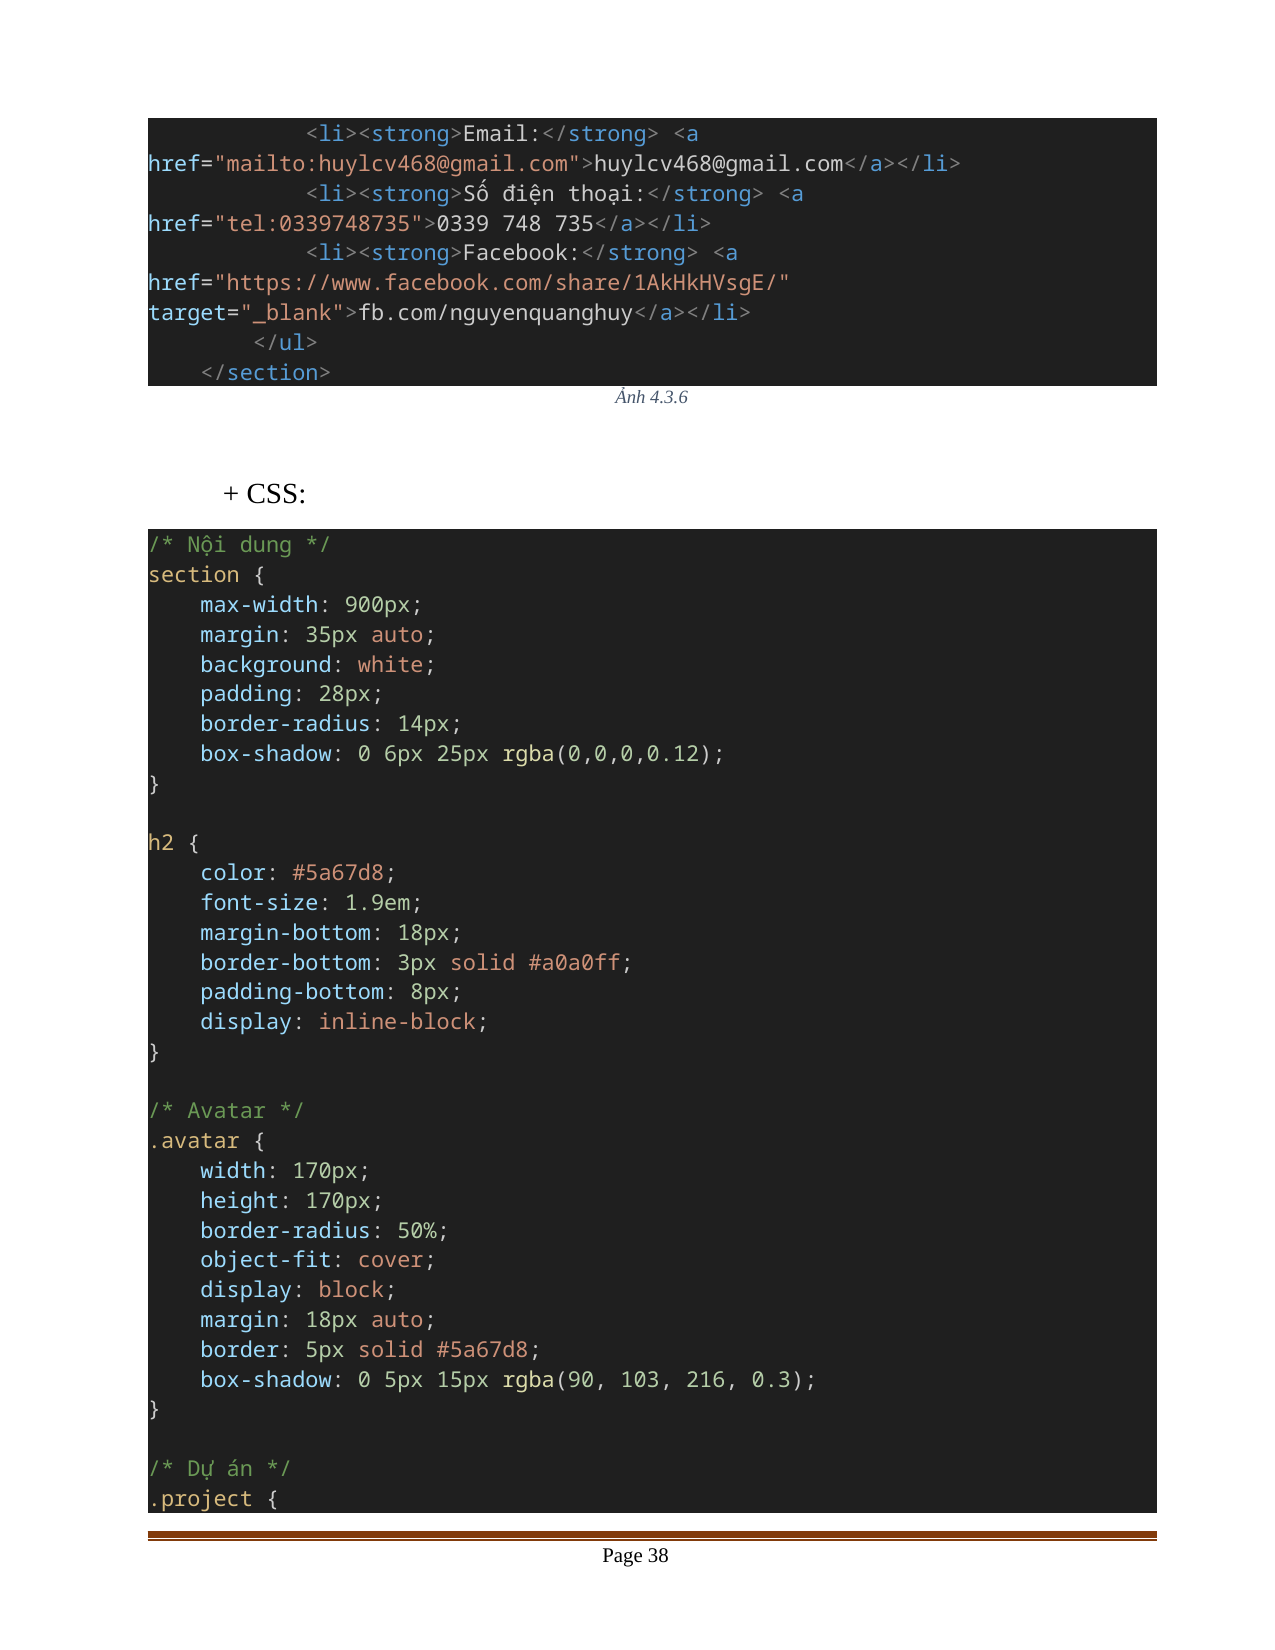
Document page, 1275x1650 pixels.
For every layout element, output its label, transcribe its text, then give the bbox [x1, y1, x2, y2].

text font-size: 1.9em; [148, 887, 1157, 917]
text display: inline-block; [148, 1006, 1157, 1036]
text h2 { [148, 827, 1157, 857]
text display: block; [148, 1274, 1157, 1304]
text } [148, 768, 1157, 798]
text color: #5a67d8; [148, 857, 1157, 887]
text </section> [148, 356, 1157, 386]
text height: 170px; [148, 1185, 1157, 1215]
text + CSS: [148, 477, 1157, 510]
text /* Avatar */ [148, 1096, 1157, 1125]
text margin: 35px auto; [148, 619, 1157, 649]
text box-shadow: 0 6px 25px rgba(0,0,0,0.12); [148, 738, 1157, 768]
text border: 5px solid #5a67d8; [148, 1334, 1157, 1364]
text background: white; [148, 649, 1157, 678]
text object-fit: cover; [148, 1244, 1157, 1274]
text .project { [148, 1483, 1157, 1513]
text } [148, 1393, 1157, 1423]
text /* Nội dung */ [148, 529, 1157, 559]
text <li><strong>Số điện thoại:</strong> <a href="tel:0339748735">0339 748 735</a></li> [148, 178, 1157, 237]
text section { [148, 559, 1157, 589]
text border-radius: 50%; [148, 1215, 1157, 1244]
text max-width: 900px; [148, 589, 1157, 619]
text </ul> [148, 327, 1157, 356]
text box-shadow: 0 5px 15px rgba(90, 103, 216, 0.3); [148, 1364, 1157, 1393]
text <li><strong>Facebook:</strong> <a href="https://www.facebook.com/share/1AkHkHVsgE/" target="_blank">fb.com/nguyenquanghuy</a></li> [148, 237, 1157, 327]
text width: 170px; [148, 1155, 1157, 1185]
text border-radius: 14px; [148, 708, 1157, 738]
text <li><strong>Email:</strong> <a href="mailto:huylcv468@gmail.com">huylcv468@gmail.com</a></li> [148, 118, 1157, 178]
text padding: 28px; [148, 678, 1157, 708]
text padding-bottom: 8px; [148, 976, 1157, 1006]
text .avatar { [148, 1125, 1157, 1155]
text margin: 18px auto; [148, 1304, 1157, 1334]
text border-bottom: 3px solid #a0a0ff; [148, 947, 1157, 976]
text margin-bottom: 18px; [148, 917, 1157, 947]
text /* Dự án */ [148, 1453, 1157, 1483]
text } [148, 1036, 1157, 1066]
